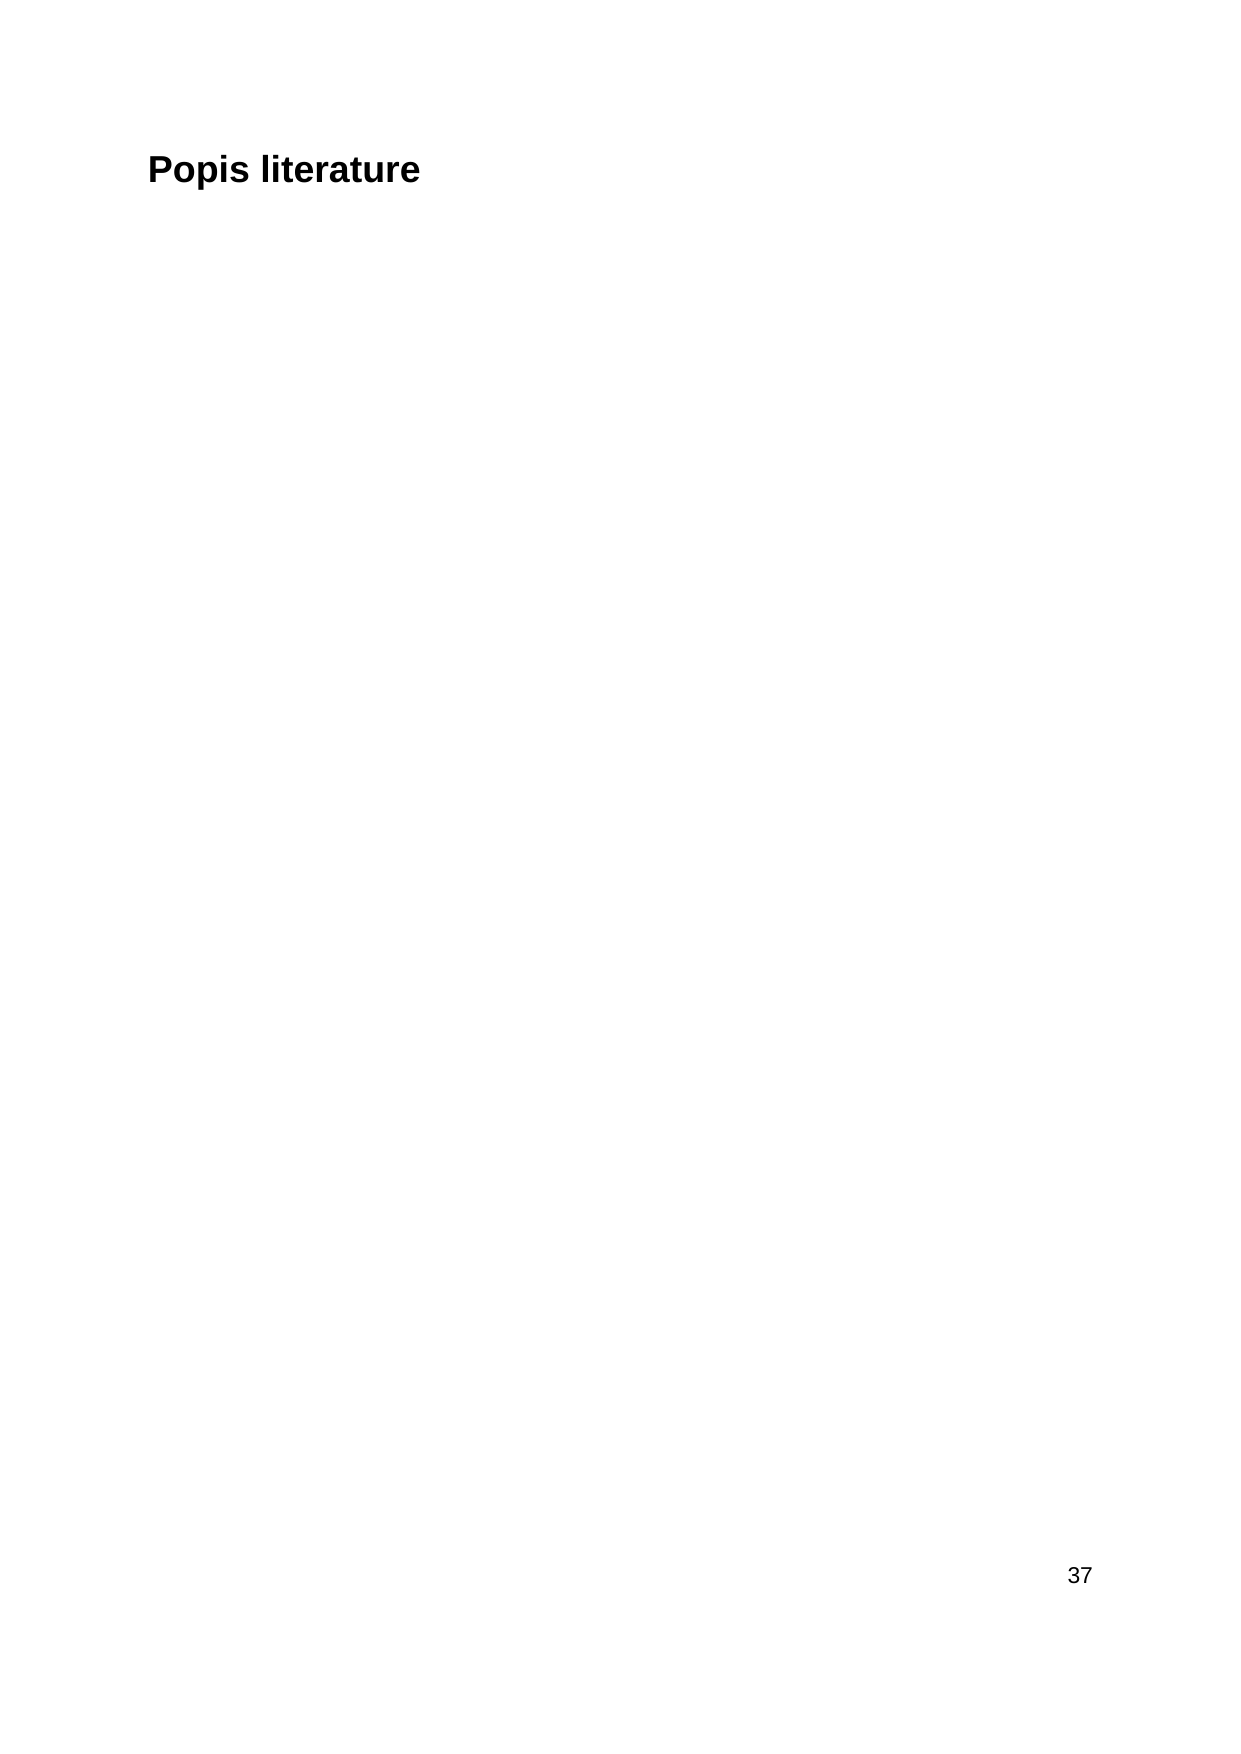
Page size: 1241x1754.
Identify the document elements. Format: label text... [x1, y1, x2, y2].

list Popis literature [148, 148, 1093, 191]
